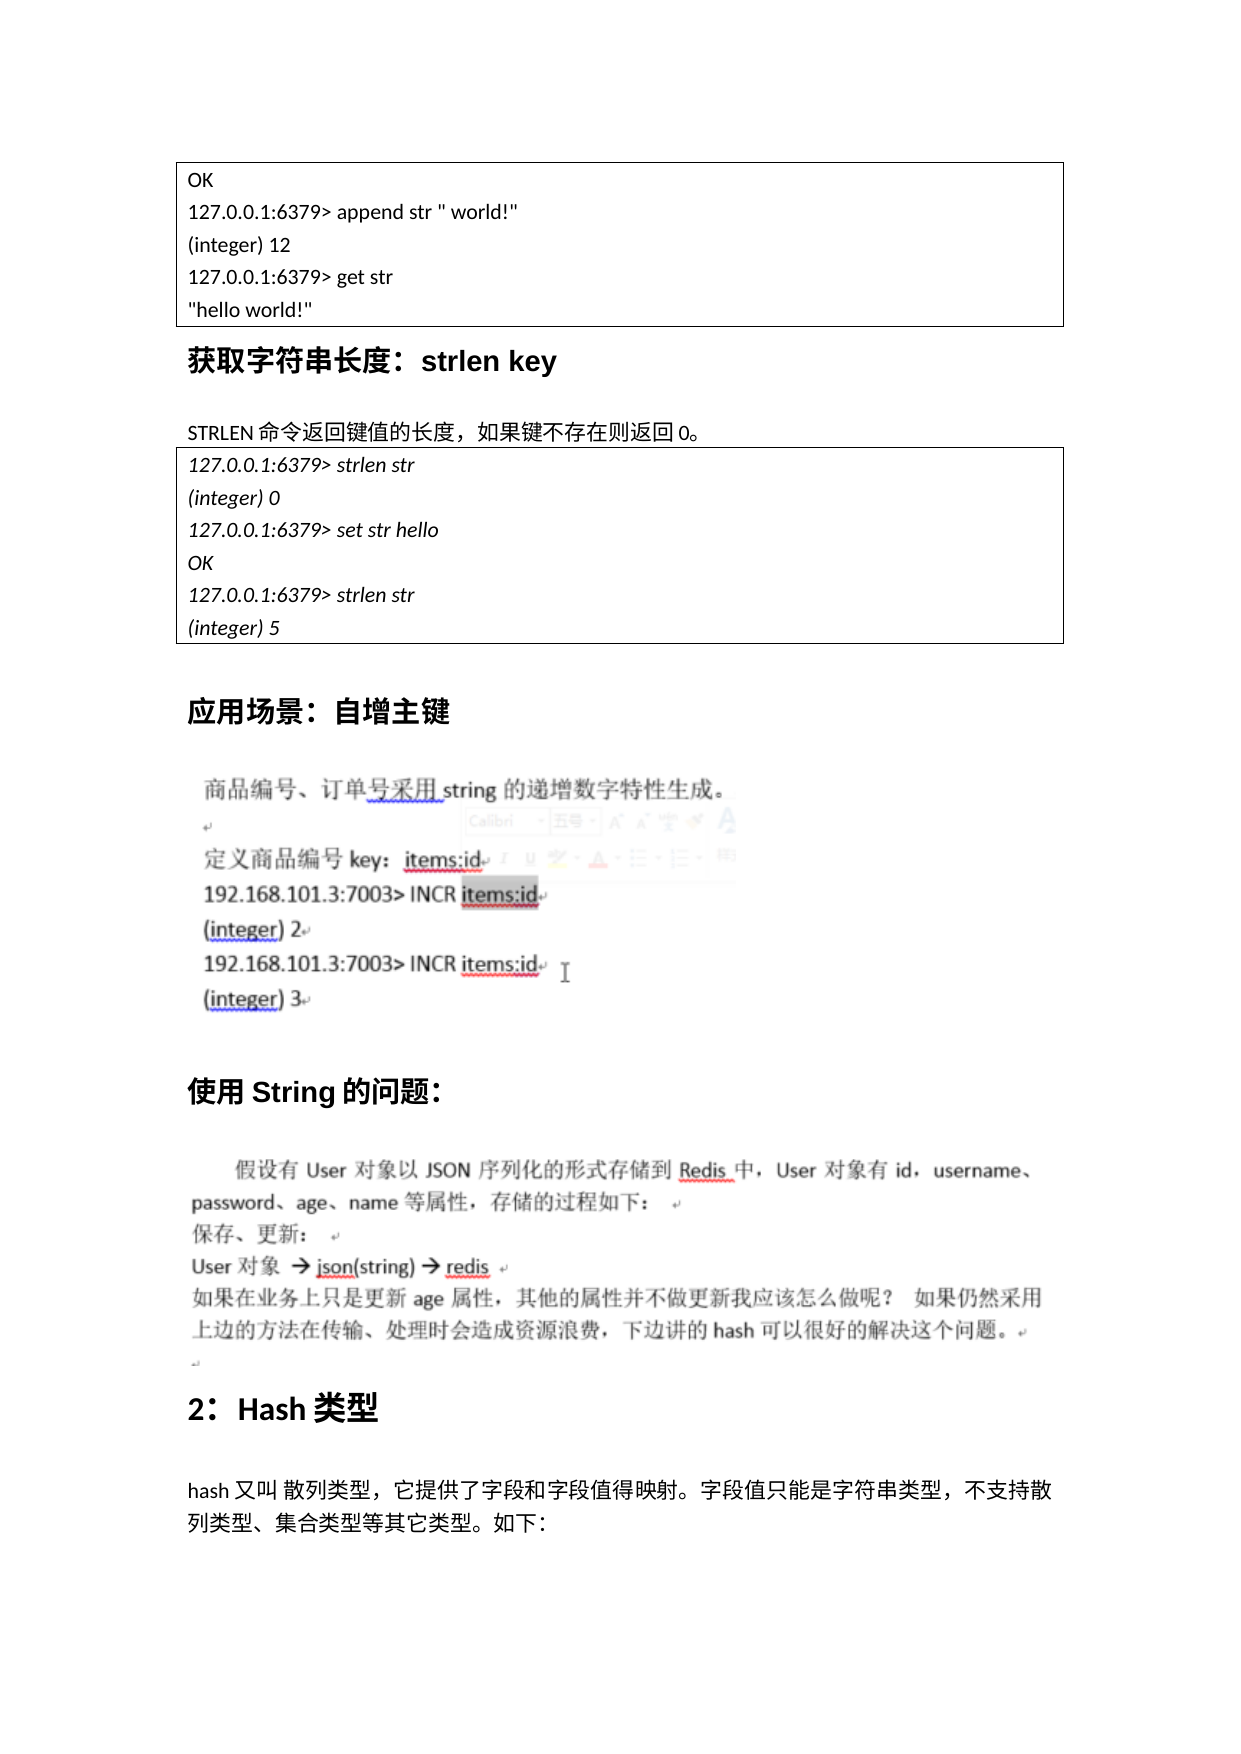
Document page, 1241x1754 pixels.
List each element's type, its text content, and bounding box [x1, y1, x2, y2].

text hash又叫 散列类型，它提供了字段和字段值得映射。字段值只能是字符串类型，不支持散列类型、集合类型等其它类型。如下： [187, 1473, 1053, 1538]
subtitle 使用String的问题： [187, 1058, 1053, 1123]
subtitle 获取字符串长度：strlen key [187, 327, 1053, 392]
subtitle 2：Hash类型 [187, 1373, 1053, 1438]
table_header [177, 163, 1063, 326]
text STRLEN命令返回键值的长度，如果键不存在则返回0。 [187, 415, 1053, 447]
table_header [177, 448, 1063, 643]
subtitle 应用场景：自增主键 [187, 677, 1053, 742]
picture [187, 765, 736, 1028]
picture [187, 1145, 1053, 1366]
